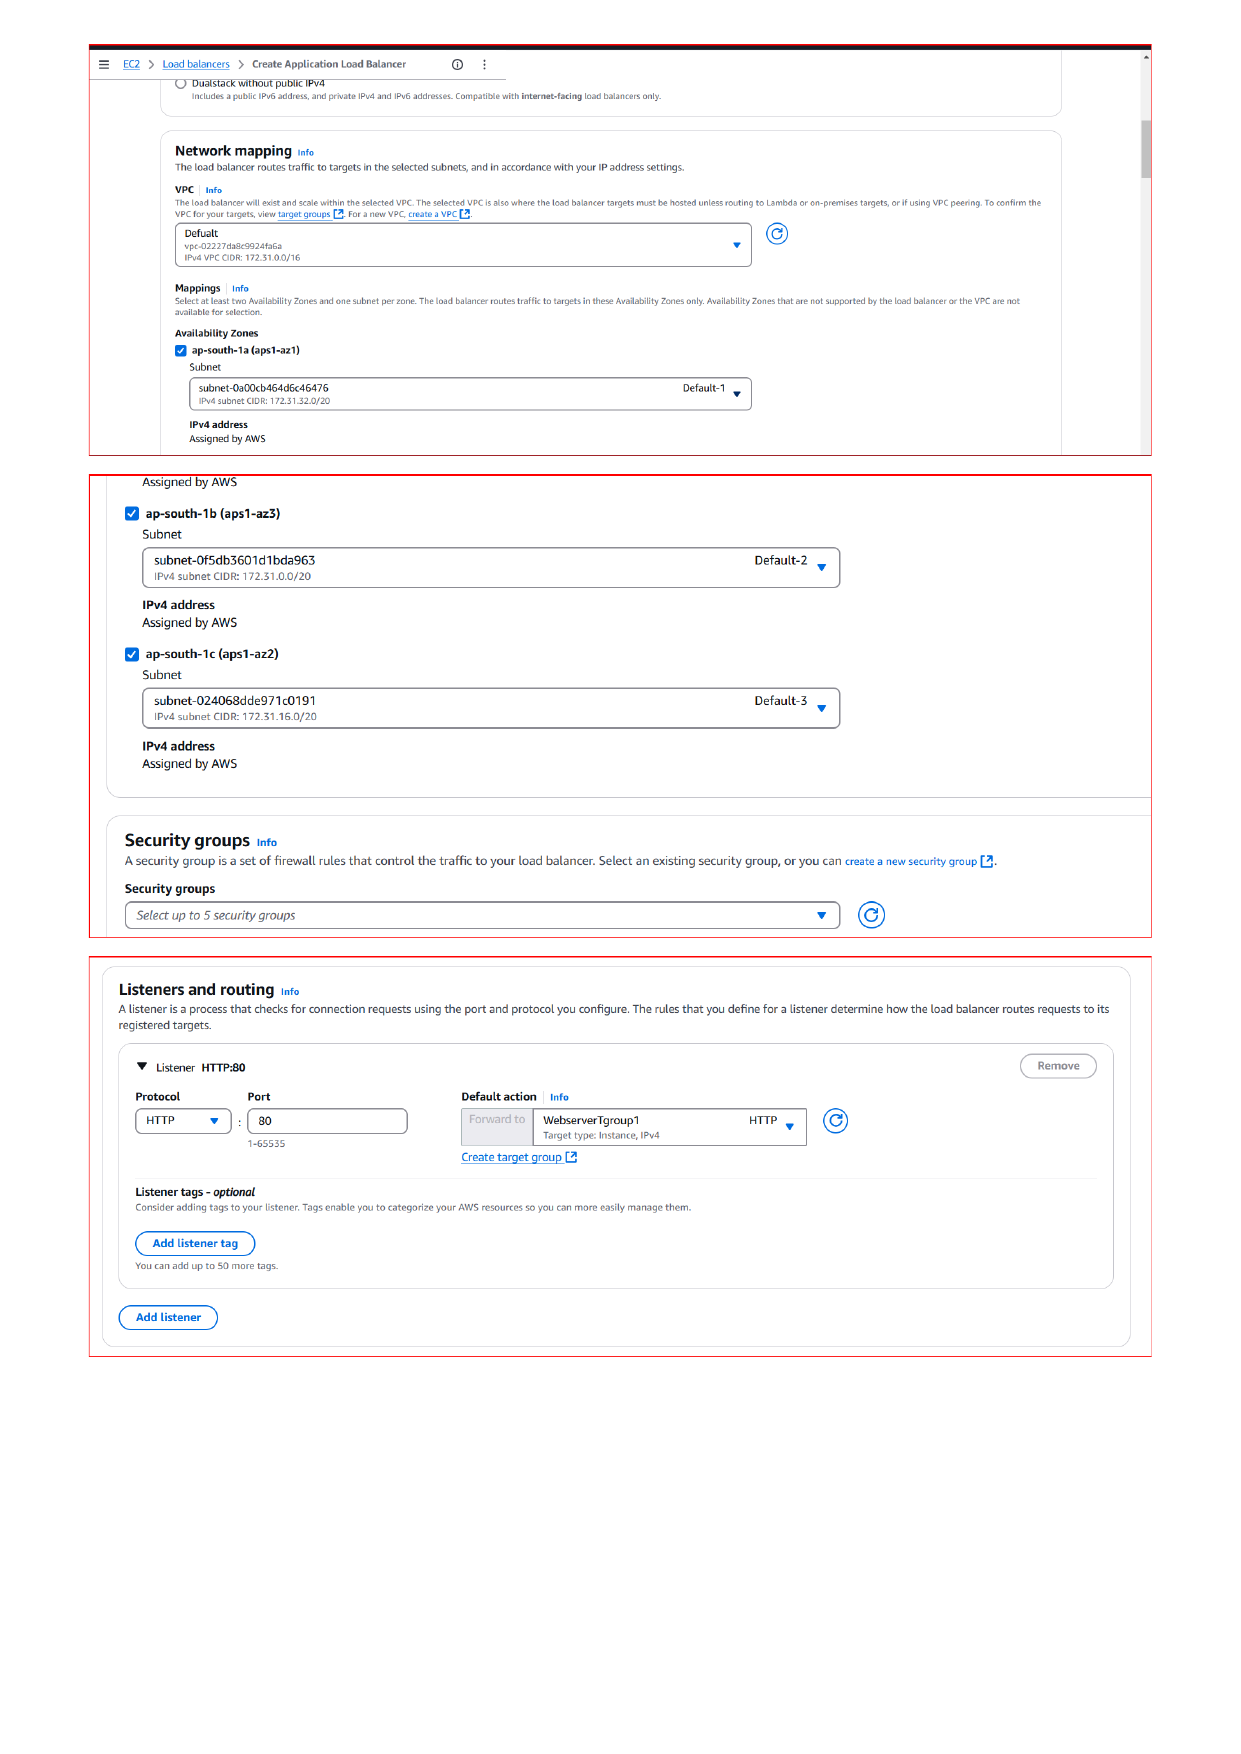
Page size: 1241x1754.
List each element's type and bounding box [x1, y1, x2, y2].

picture [88, 956, 1152, 1357]
picture [88, 474, 1152, 938]
picture [88, 44, 1152, 456]
